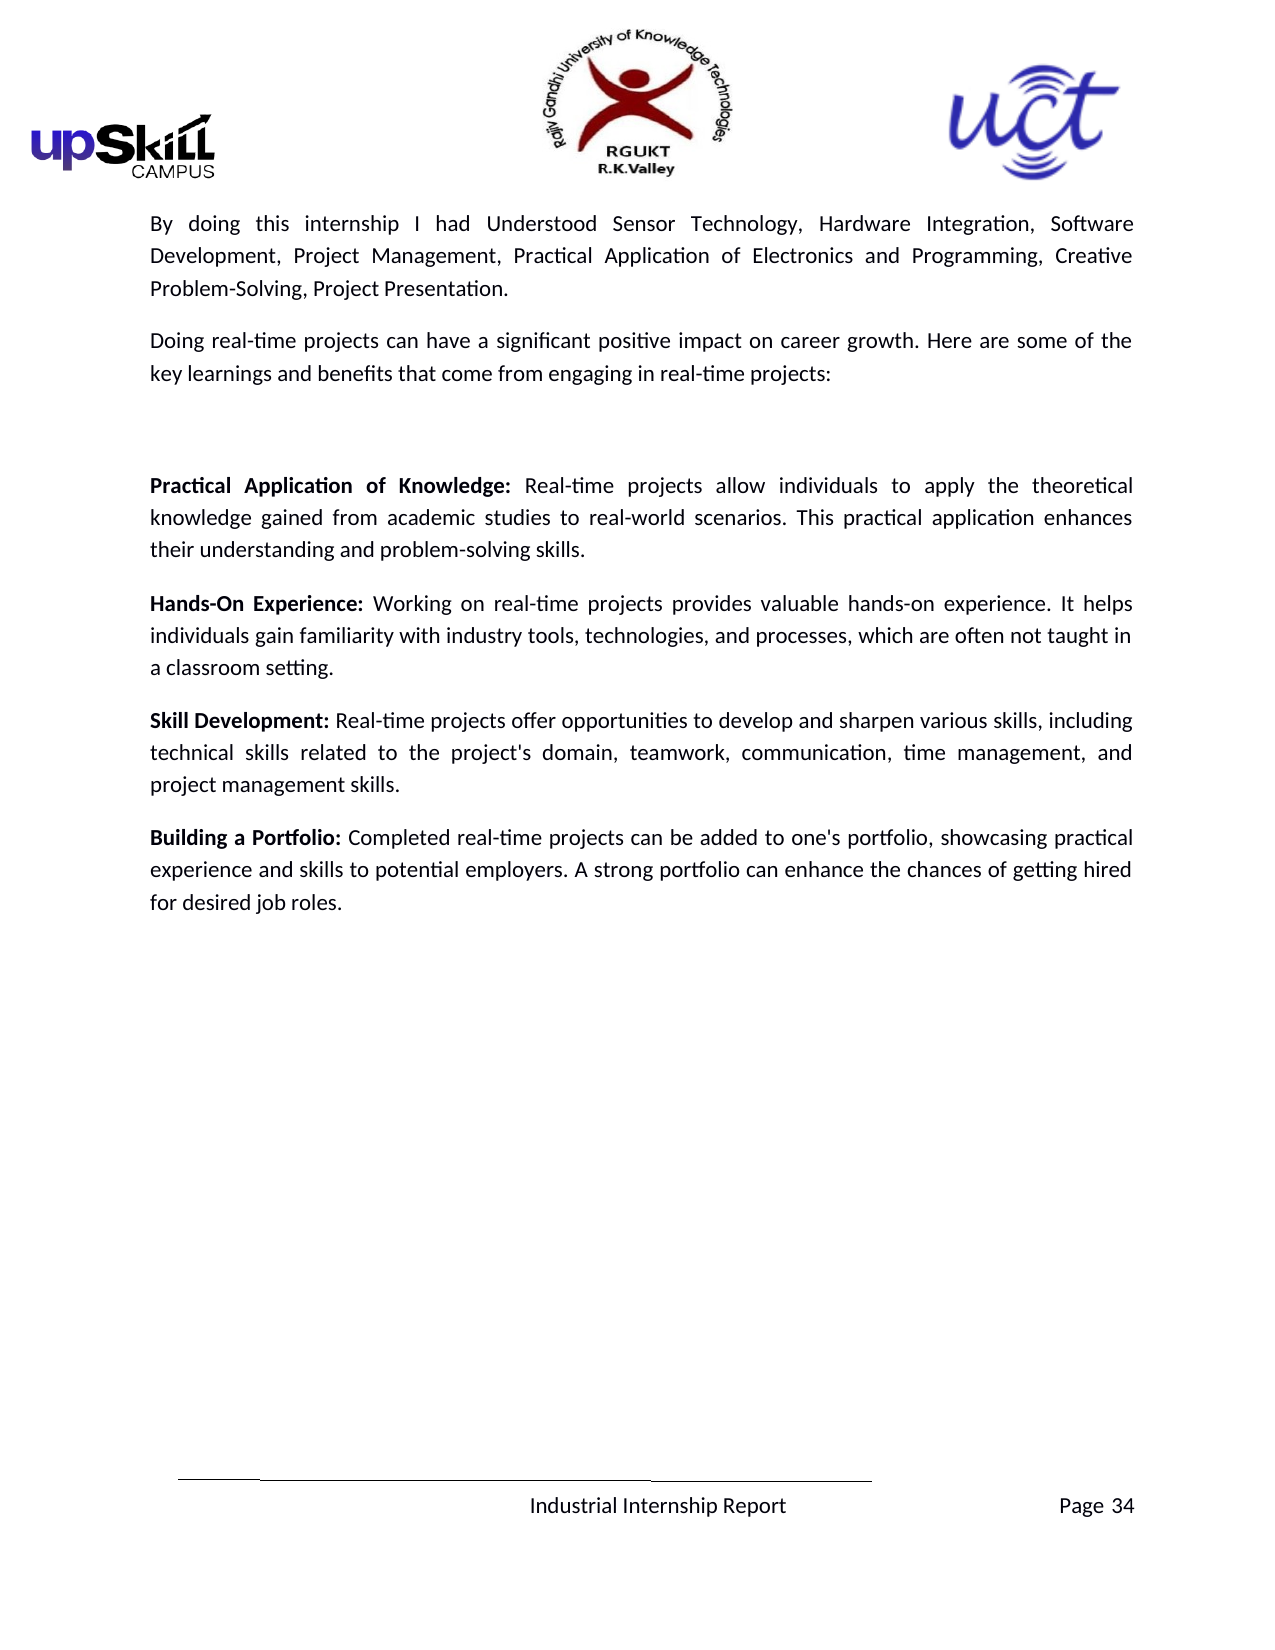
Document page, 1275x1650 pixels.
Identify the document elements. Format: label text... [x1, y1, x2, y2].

text Building a Portfolio: Completed real-time projects can be added to one's portfolio, showcasing practical experience and skills to potential employers. A strong portfolio can enhance the chances of getting hired for desired job roles. [150, 823, 1134, 916]
picture [542, 28, 733, 182]
text By doing this internship I had Understood Sensor Technology, Hardware Integration, Software Development, Project Management, Practical Application of Electronics and Programming, Creative Problem-Solving, Project Presentation. [150, 209, 1134, 302]
text Doing real-time projects can have a significant positive impact on career growth. Here are some of the key learnings and benefits that come from engaging in real-time projects: [150, 327, 1134, 387]
text Skill Development: Real-time projects offer opportunities to develop and sharpen various skills, including technical skills related to the project's domain, teamwork, communication, time management, and project management skills. [150, 706, 1134, 798]
text Practical Application of Knowledge: Real-time projects allow individuals to apply the theoretical knowledge gained from academic studies to real-world scenarios. This practical application enhances their understanding and problem-solving skills. [150, 471, 1134, 564]
picture [946, 56, 1125, 182]
text Hands-On Experience: Working on real-time projects provides valuable hands-on experience. It helps individuals gain familiarity with industry tools, technologies, and processes, which are often not taught in a classroom setting. [150, 589, 1134, 681]
picture [0, 101, 246, 182]
